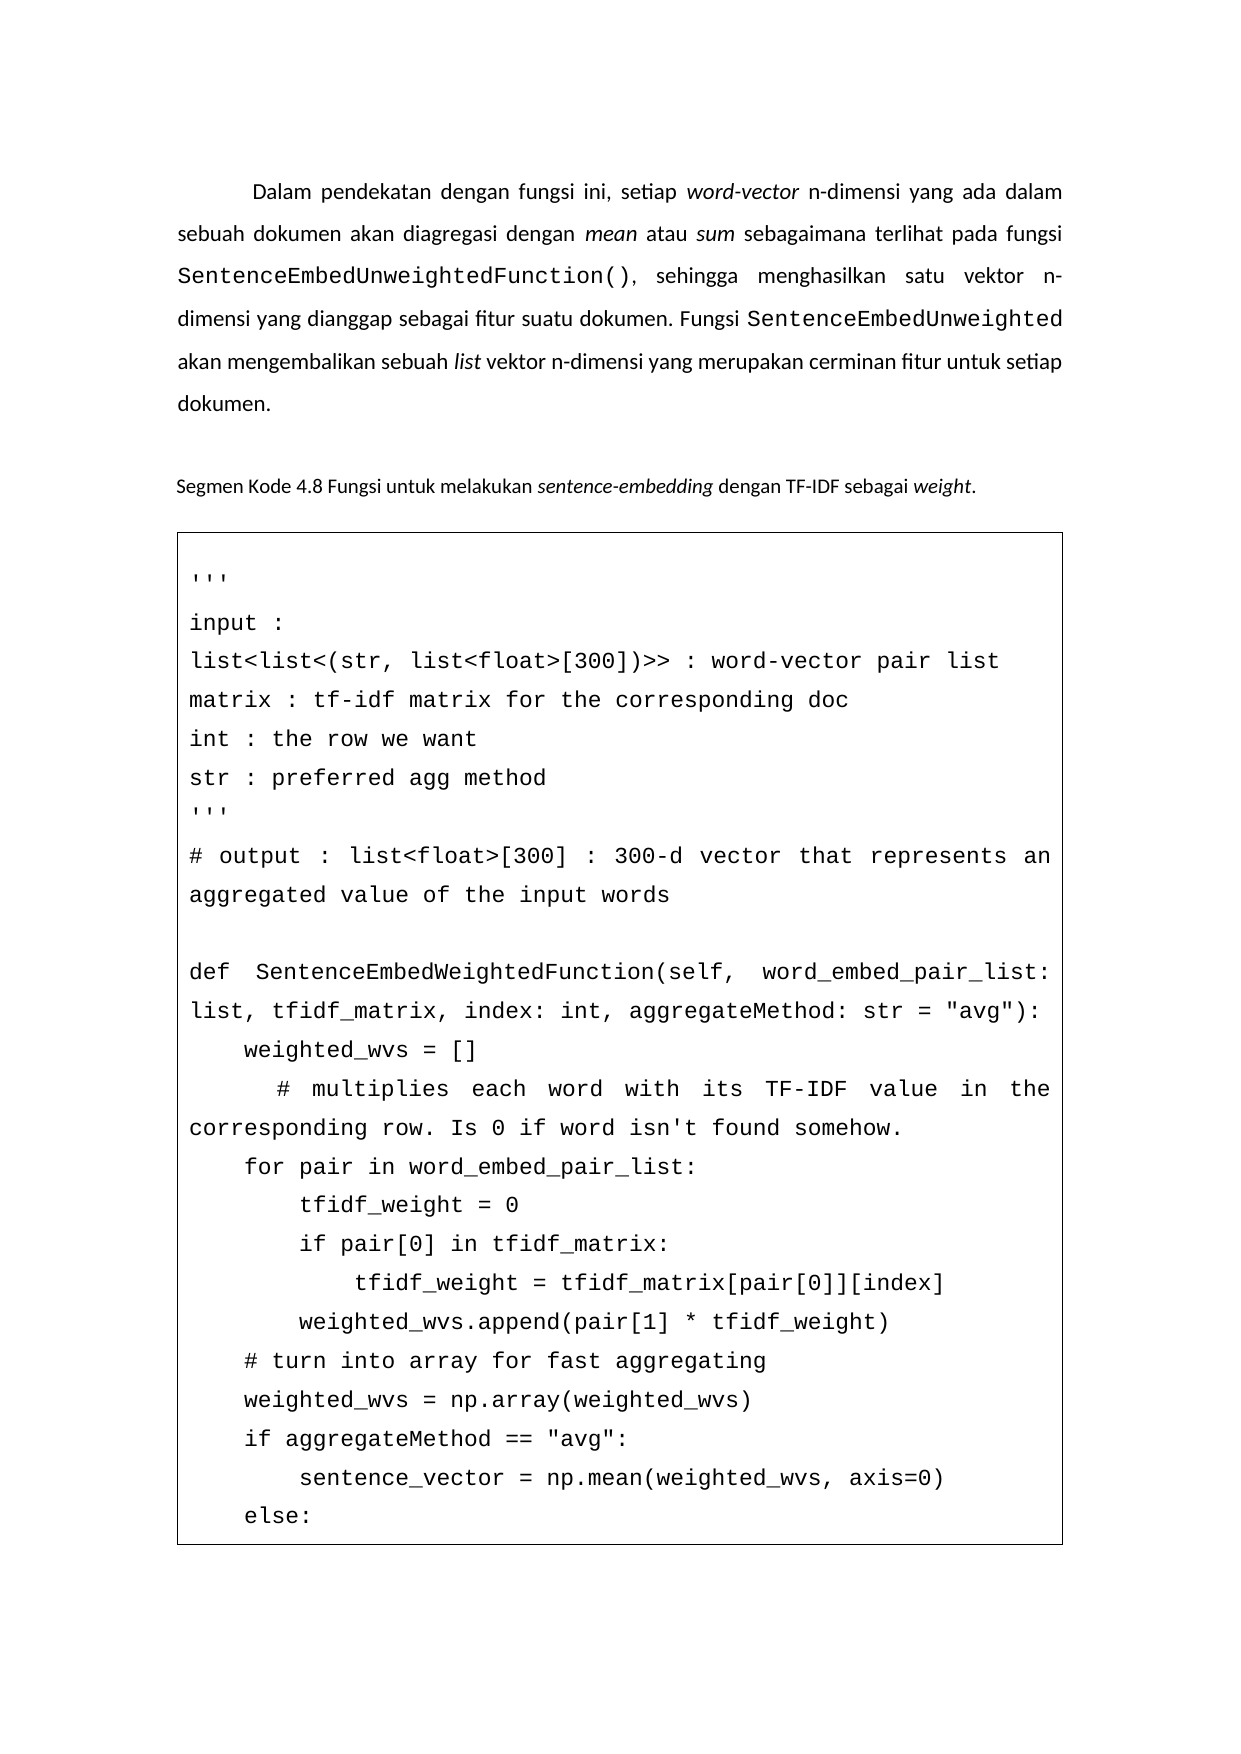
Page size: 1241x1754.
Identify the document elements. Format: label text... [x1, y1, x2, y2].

text Dalam pendekatan dengan fungsi ini, setiap word-vector n-dimensi yang ada dalam sebuah dokumen akan diagregasi dengan mean atau sum sebagaimana terlihat pada fungsi SentenceEmbedUnweightedFunction(), sehingga menghasilkan satu vektor n-dimensi yang dianggap sebagai fitur suatu dokumen. Fungsi SentenceEmbedUnweighted akan mengembalikan sebuah list vektor n-dimensi yang merupakan cerminan fitur untuk setiap dokumen. [177, 177, 1063, 417]
text Segmen Kode 4.8 Fungsi untuk melakukan sentence-embedding dengan TF-IDF sebagai weight. [176, 473, 1063, 499]
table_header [178, 533, 1062, 1544]
